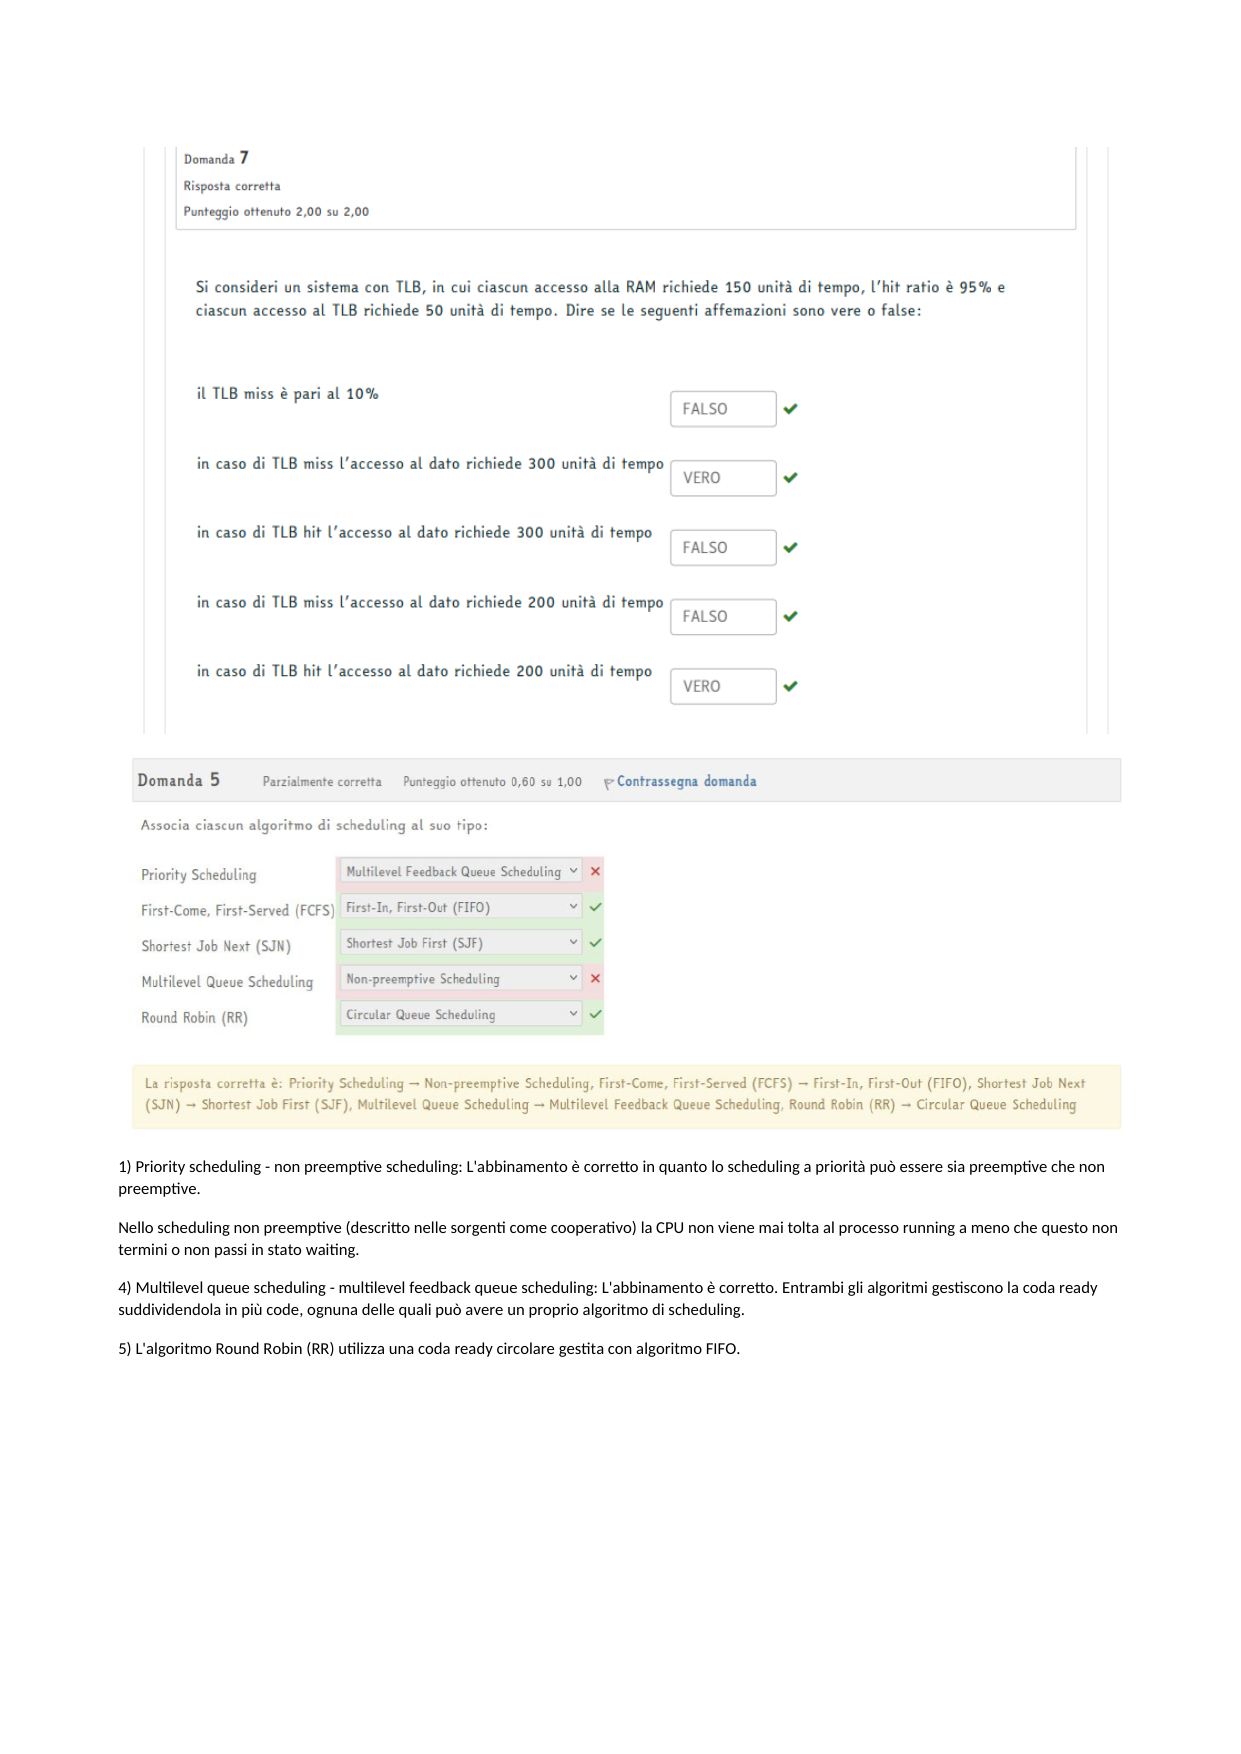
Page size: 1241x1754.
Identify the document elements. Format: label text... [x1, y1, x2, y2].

picture [118, 752, 1123, 1138]
text 4) Multilevel queue scheduling - multilevel feedback queue scheduling: L'abbinamento è corretto. Entrambi gli algoritmi gestiscono la coda ready suddividendola in più code, ognuna delle quali può avere un proprio algoritmo di scheduling. [118, 1277, 1122, 1320]
picture [118, 147, 1123, 734]
text 1) Priority scheduling - non preemptive scheduling: L'abbinamento è corretto in quanto lo scheduling a priorità può essere sia preemptive che non preemptive. [118, 1157, 1122, 1199]
text Nello scheduling non preemptive (descritto nelle sorgenti come cooperativo) la CPU non viene mai tolta al processo running a meno che questo non termini o non passi in stato waiting. [118, 1217, 1122, 1259]
text 5) L'algoritmo Round Robin (RR) utilizza una coda ready circolare gestita con algoritmo FIFO. [118, 1338, 1122, 1358]
